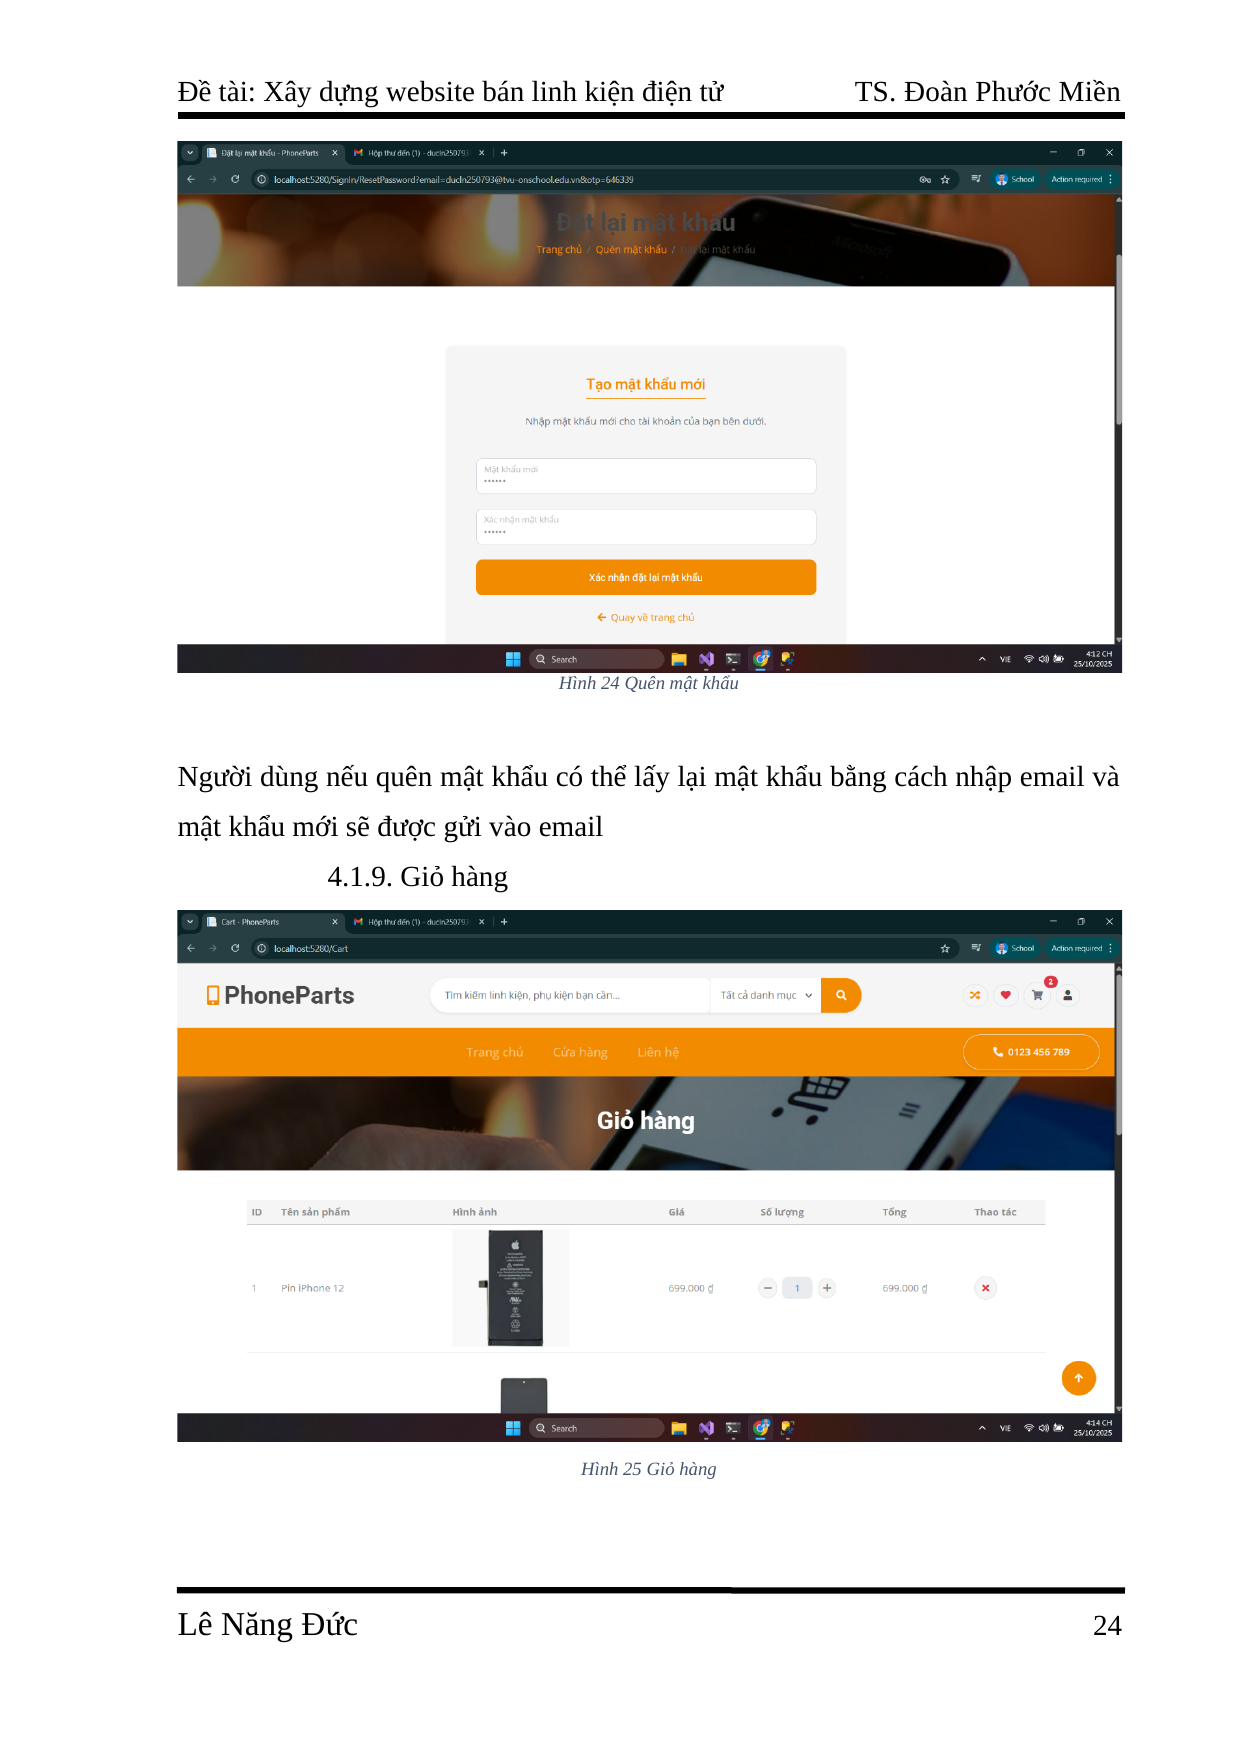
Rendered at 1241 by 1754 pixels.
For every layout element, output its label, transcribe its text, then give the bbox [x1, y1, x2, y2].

picture [177, 910, 1123, 1442]
text Hình 25 Giỏ hàng [177, 1458, 1122, 1479]
picture [177, 141, 1123, 673]
text Người dùng nếu quên mật khẩu có thể lấy lại mật khẩu bằng cách nhập email và mật khẩu mới sẽ được gửi vào email [177, 759, 1122, 843]
text 4.1.9. Giỏ hàng [252, 859, 1122, 893]
text Hình 24 Quên mật khẩu [177, 673, 1122, 694]
